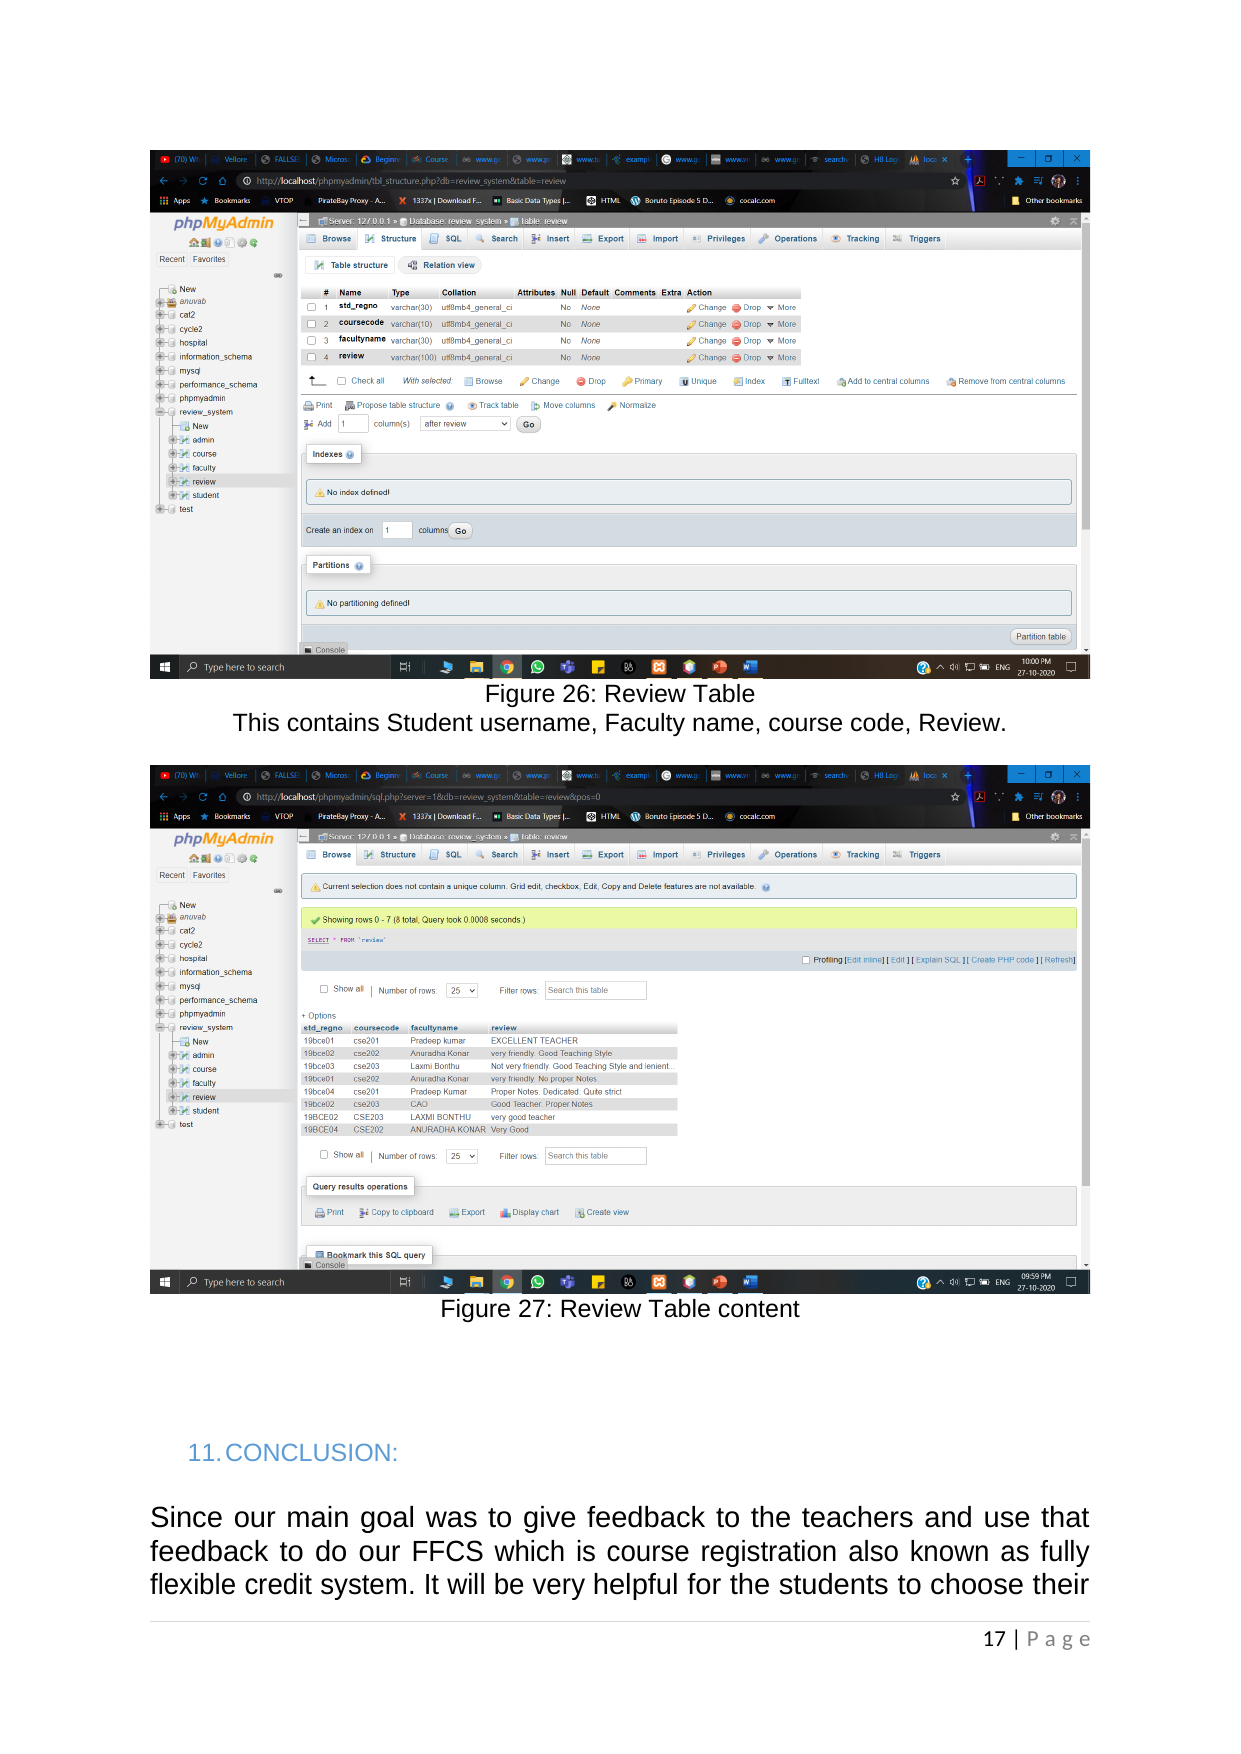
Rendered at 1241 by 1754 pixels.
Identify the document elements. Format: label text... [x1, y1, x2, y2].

picture [150, 150, 1091, 679]
list CONCLUSION: [187, 1438, 1090, 1466]
text Figure 27: Review Table content [150, 1294, 1090, 1323]
picture [150, 765, 1091, 1294]
text Figure 26: Review Table [150, 679, 1090, 708]
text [150, 1500, 1090, 1601]
text This contains Student username, Faculty name, course code, Review. [150, 708, 1090, 736]
